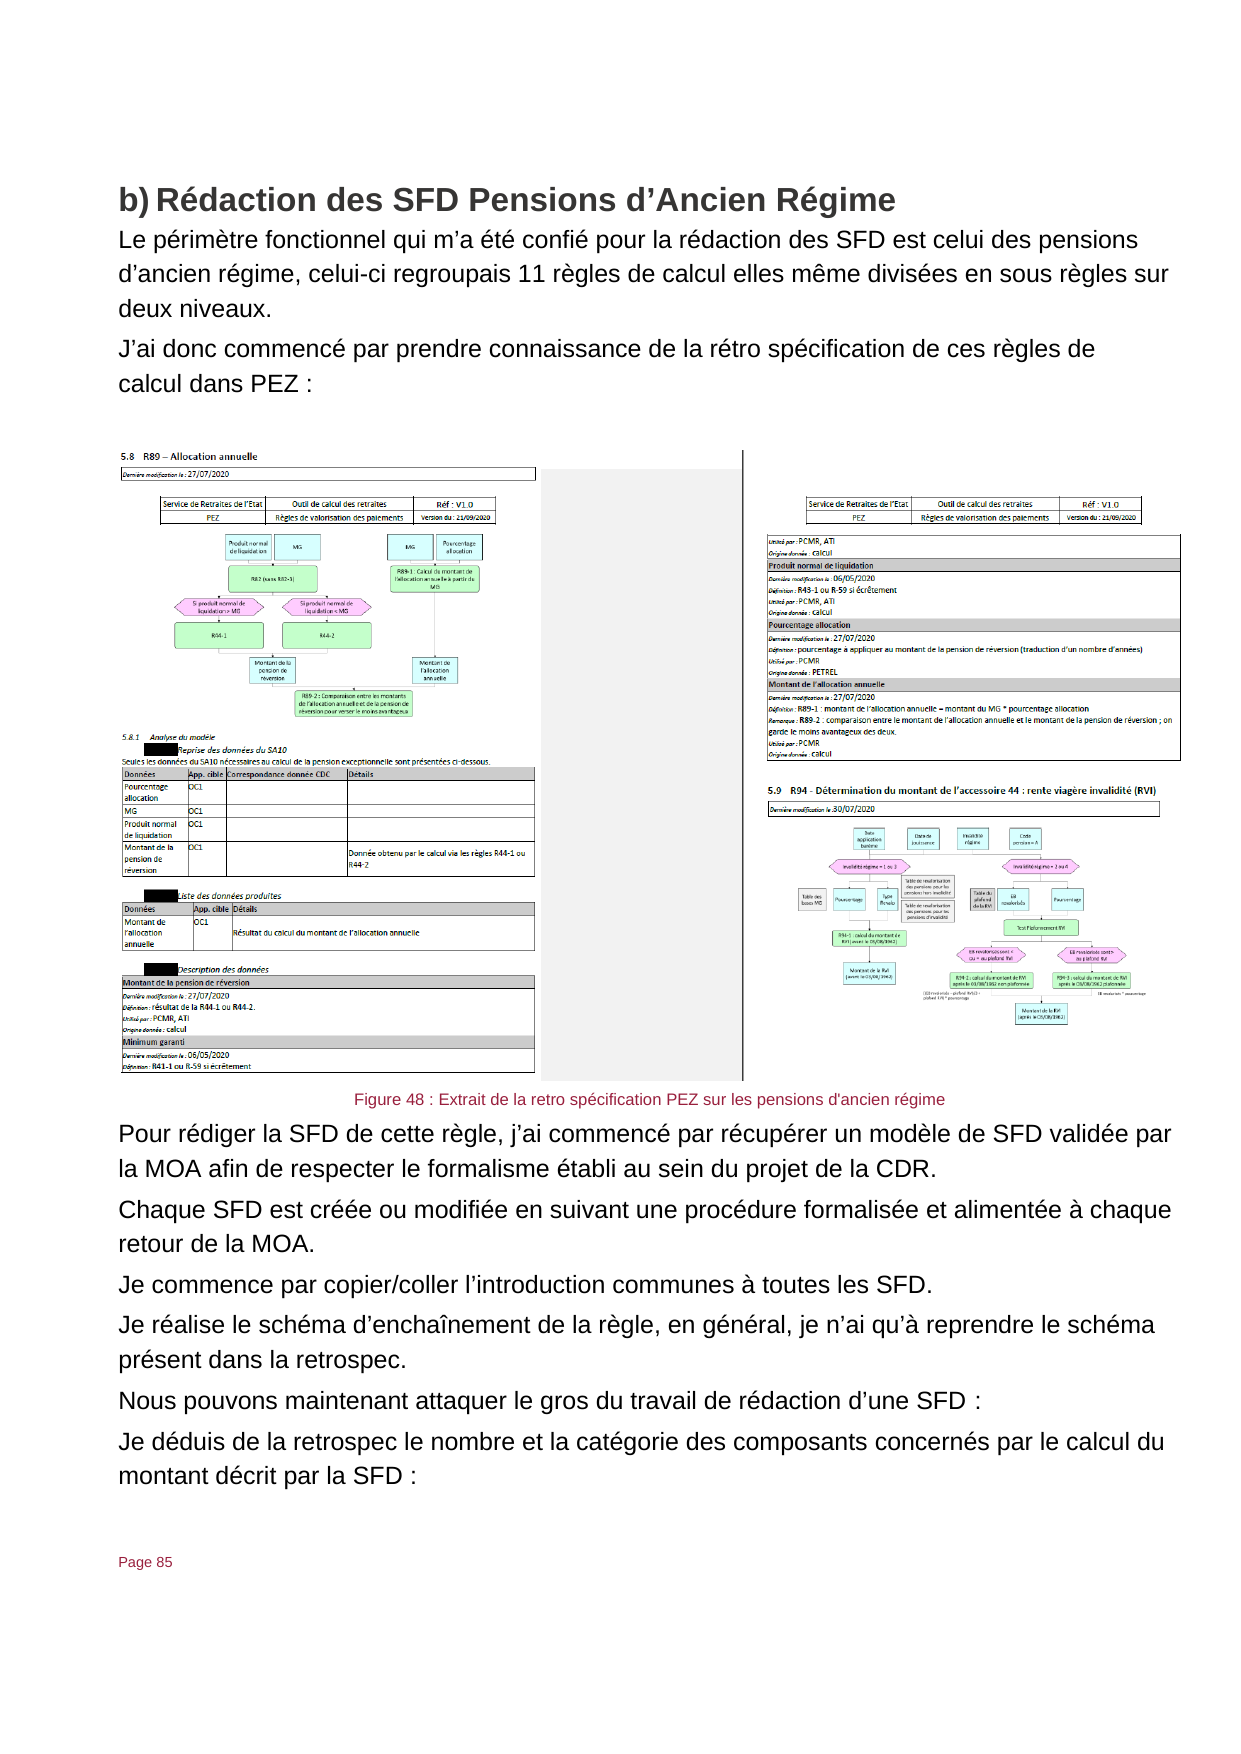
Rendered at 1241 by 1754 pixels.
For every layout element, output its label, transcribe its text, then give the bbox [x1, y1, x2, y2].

text Nous pouvons maintenant attaquer le gros du travail de rédaction d’une SFD : [118, 1386, 1181, 1414]
text Le périmètre fonctionnel qui m’a été confié pour la rédaction des SFD est celui des pensions d’ancien régime, celui-ci regroupais 11 règles de calcul elles même divisées en sous règles sur deux niveaux. [118, 225, 1181, 322]
text Je réalise le schéma d’enchaînement de la règle, en général, je n’ai qu’à reprendre le schéma présent dans la retrospec. [118, 1311, 1181, 1374]
subtitle Rédaction des SFD Pensions d’Ancien Régime [118, 180, 1181, 218]
text Je commence par copier/coller l’introduction communes à toutes les SFD. [118, 1270, 1181, 1298]
text Je déduis de la retrospec le nombre et la catégorie des composants concernés par le calcul du montant décrit par la SFD : [118, 1426, 1181, 1490]
text Figure 48 : Extrait de la retro spécification PEZ sur les pensions d'ancien régime [118, 1090, 1181, 1109]
text J’ai donc commencé par prendre connaissance de la rétro spécification de ces règles de calcul dans PEZ : [118, 334, 1181, 398]
picture [118, 450, 1184, 1081]
text Pour rédiger la SFD de cette règle, j’ai commencé par récupérer un modèle de SFD validée par la MOA afin de respecter le formalisme établi au sein du projet de la CDR. [118, 1119, 1181, 1183]
text Chaque SFD est créée ou modifiée en suivant une procédure formalisée et alimentée à chaque retour de la MOA. [118, 1194, 1181, 1258]
